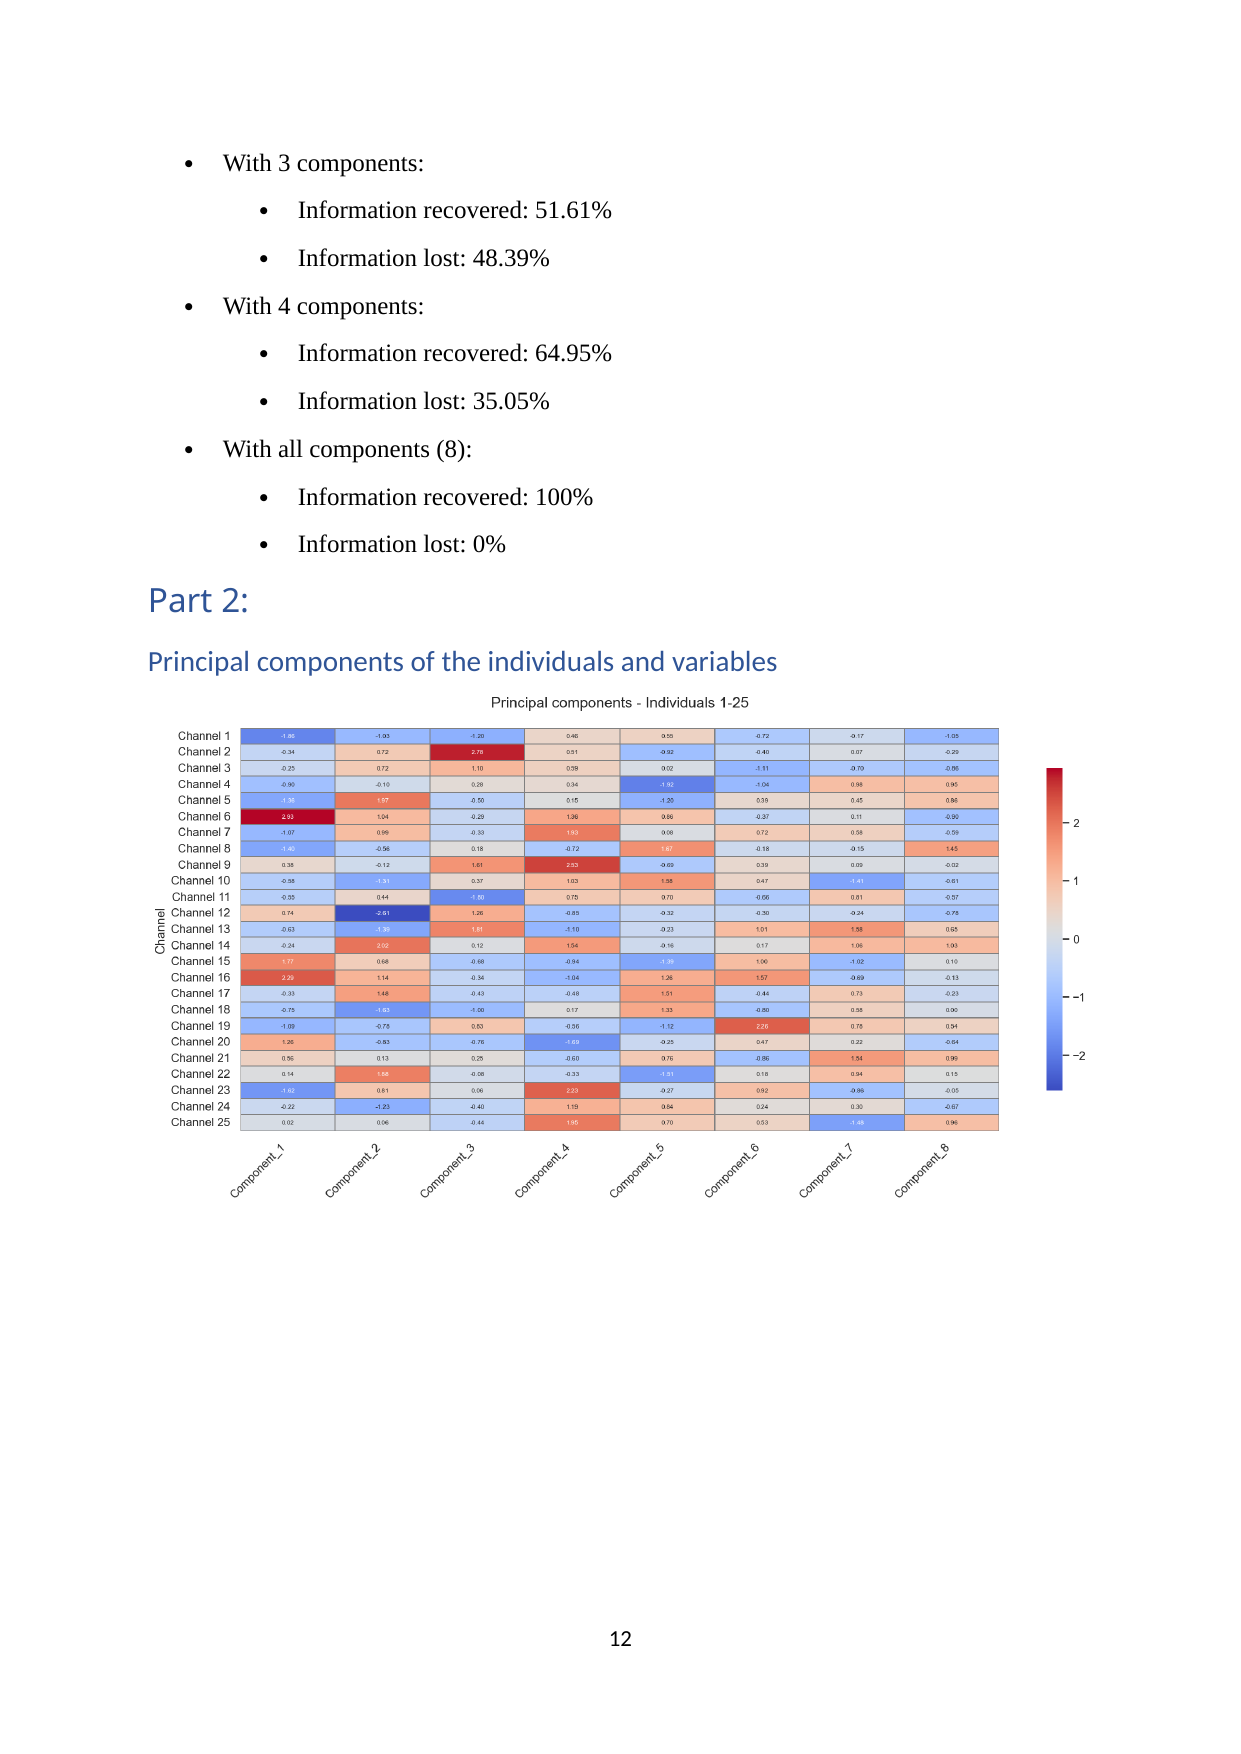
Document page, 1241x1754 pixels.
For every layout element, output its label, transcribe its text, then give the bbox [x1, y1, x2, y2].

subtitle Principal components of the individuals and variables [148, 643, 1093, 678]
subtitle Part 2: [148, 577, 1093, 622]
list Information lost: 0% [260, 529, 1093, 558]
list Information recovered: 51.61% [260, 195, 1093, 224]
list Information recovered: 64.95% [260, 338, 1093, 367]
picture [147, 689, 1093, 1207]
list With all components (8): [185, 434, 1093, 463]
list With 3 components: [185, 148, 1093, 176]
list Information recovered: 100% [260, 482, 1093, 510]
list Information lost: 48.39% [260, 243, 1093, 272]
list Information lost: 35.05% [260, 386, 1093, 415]
list With 4 components: [185, 291, 1093, 319]
